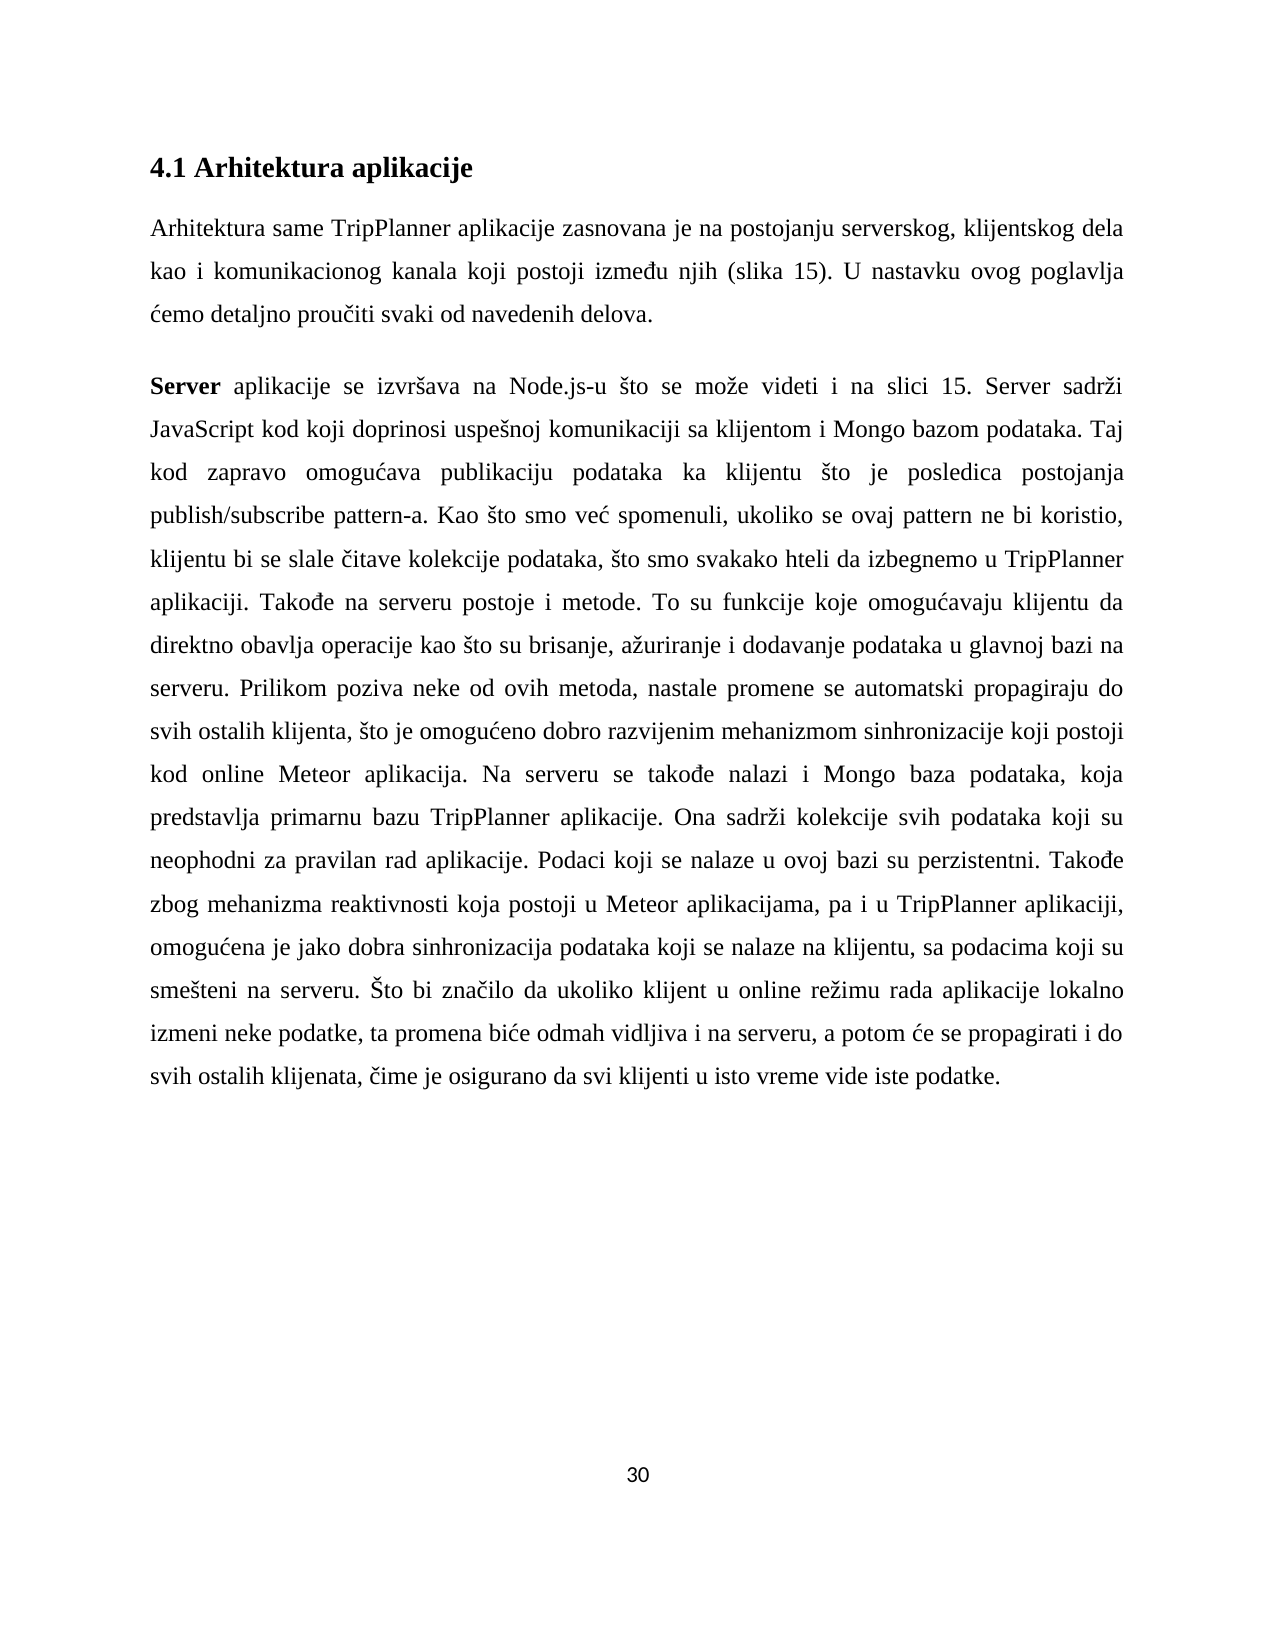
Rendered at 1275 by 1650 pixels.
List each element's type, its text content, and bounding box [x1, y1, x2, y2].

subtitle 4.1 Arhitektura aplikacije [150, 150, 1275, 183]
text Server aplikacije se izvršava na Node.js-u što se može videti i na slici 15. Server sadrži JavaScript kod koji doprinosi uspešnoj komunikaciji sa klijentom i Mongo bazom podataka. Taj kod zapravo omogućava publikaciju podataka ka klijentu što je posledica postojanja publish/subscribe pattern-a. Kao što smo već spomenuli, ukoliko se ovaj pattern ne bi koristio, klijentu bi se slale čitave kolekcije podataka, što smo svakako hteli da izbegnemo u TripPlanner aplikaciji. Takođe na serveru postoje i metode. To su funkcije koje omogućavaju klijentu da direktno obavlja operacije kao što su brisanje, ažuriranje i dodavanje podataka u glavnoj bazi na serveru. Prilikom poziva neke od ovih metoda, nastale promene se automatski propagiraju do svih ostalih klijenta, što je omogućeno dobro razvijenim mehanizmom sinhronizacije koji postoji kod online Meteor aplikacija. Na serveru se takođe nalazi i Mongo baza podataka, koja predstavlja primarnu bazu TripPlanner aplikacije. Ona sadrži kolekcije svih podataka koji su neophodni za pravilan rad aplikacije. Podaci koji se nalaze u ovoj bazi su perzistentni. Takođe zbog mehanizma reaktivnosti koja postoji u Meteor aplikacijama, pa i u TripPlanner aplikaciji, omogućena je jako dobra sinhronizacija podataka koji se nalaze na klijentu, sa podacima koji su smešteni na serveru. Što bi značilo da ukoliko klijent u online režimu rada aplikacije lokalno izmeni neke podatke, ta promena biće odmah vidljiva i na serveru, a potom će se propagirati i do svih ostalih klijenata, čime je osigurano da svi klijenti u isto vreme vide iste podatke. [150, 371, 1125, 1090]
text Arhitektura same TripPlanner aplikacije zasnovana je na postojanju serverskog, klijentskog dela kao i komunikacionog kanala koji postoji između njih (slika 15). U nastavku ovog poglavlja ćemo detaljno proučiti svaki od navedenih delova. [150, 213, 1125, 328]
